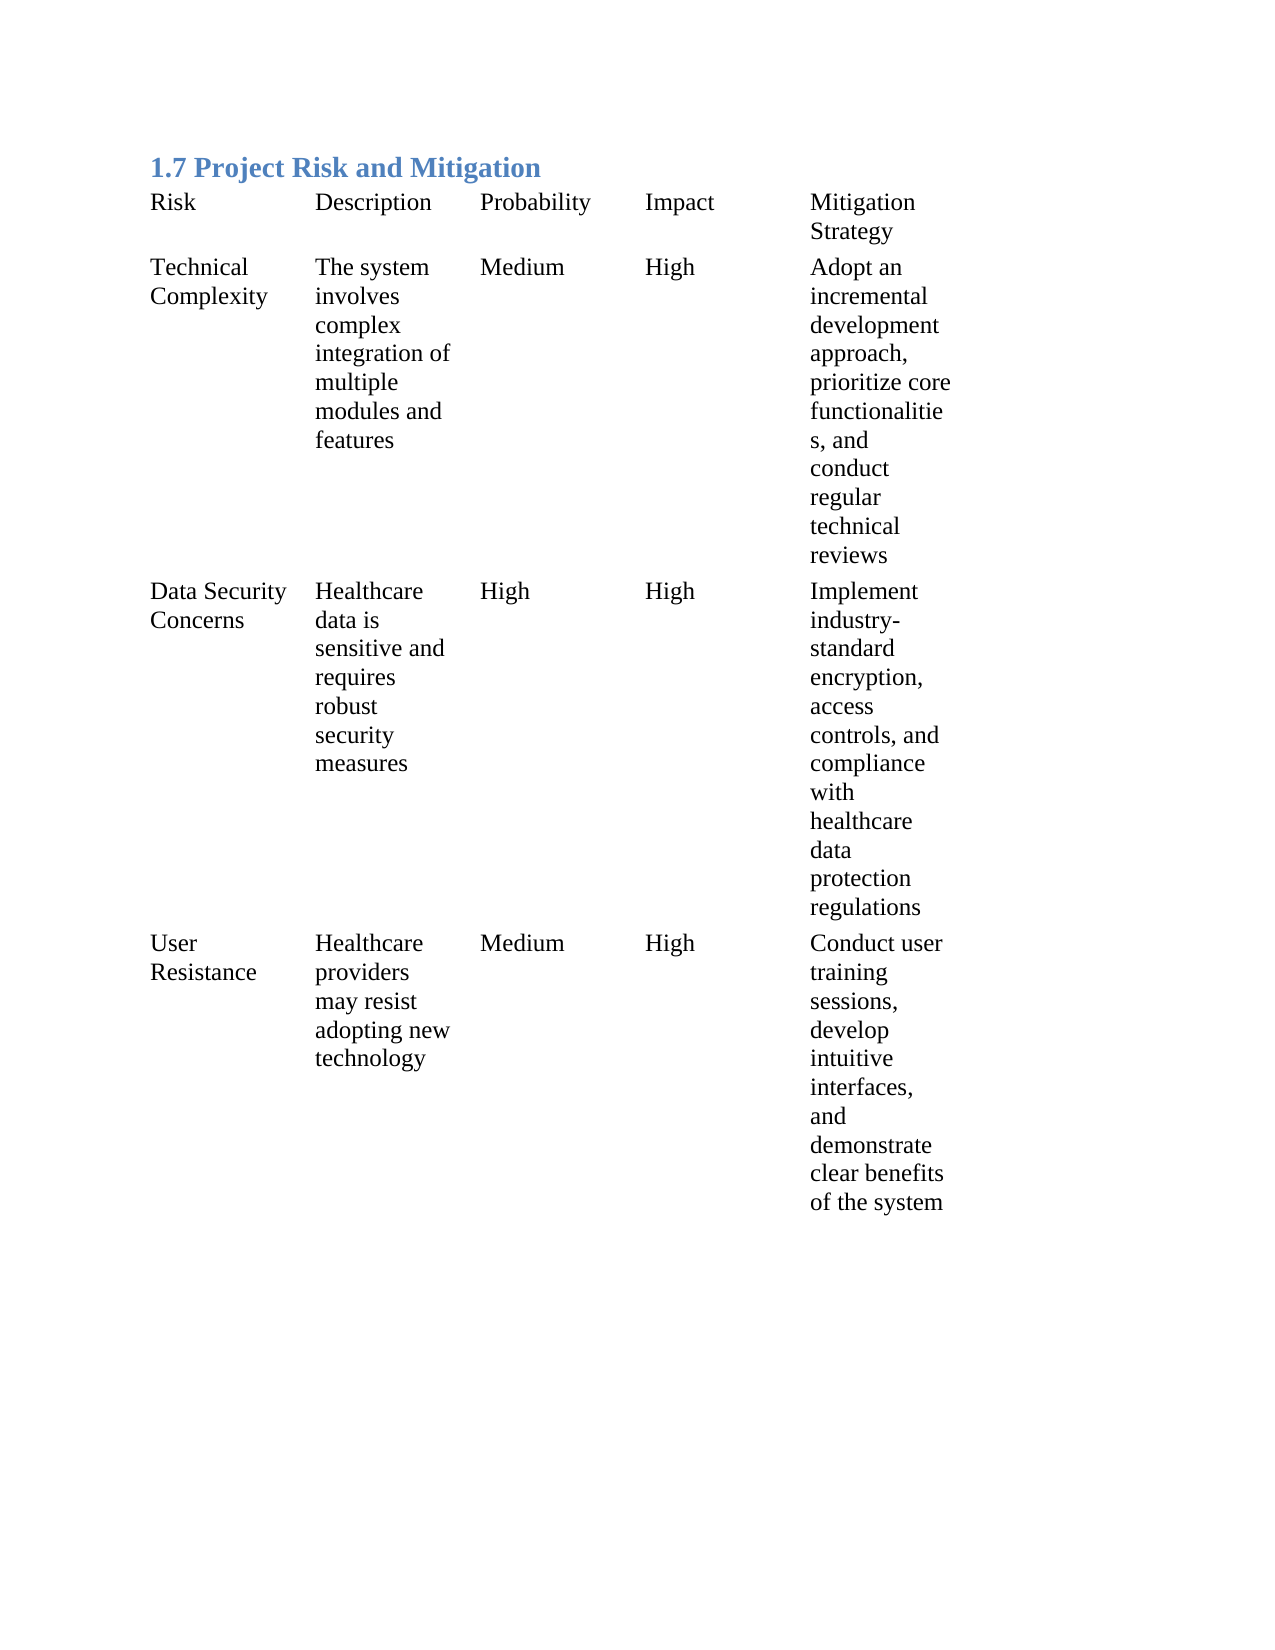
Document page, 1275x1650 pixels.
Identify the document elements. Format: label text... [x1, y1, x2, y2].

table_cell The system involves complex integration of multiple modules and features [304, 249, 469, 572]
table_cell Implement industry-standard encryption, access controls, and compliance with healthcare data protection regulations [799, 572, 964, 925]
table_cell Technical Complexity [139, 249, 304, 572]
table_cell Medium [469, 249, 634, 572]
table_cell Conduct user training sessions, develop intuitive interfaces, and demonstrate clear benefits of the system [799, 925, 964, 1220]
table_header Risk [139, 184, 304, 248]
table_cell User Resistance [139, 925, 304, 1220]
table_cell High [634, 925, 799, 1220]
table_cell Healthcare data is sensitive and requires robust security measures [304, 572, 469, 925]
subtitle 1.7 Project Risk and Mitigation [150, 150, 1125, 183]
table_cell Data Security Concerns [139, 572, 304, 925]
table_cell High [469, 572, 634, 925]
table_header Mitigation Strategy [799, 184, 964, 248]
table_cell High [634, 572, 799, 925]
table_cell High [634, 249, 799, 572]
table_cell Healthcare providers may resist adopting new technology [304, 925, 469, 1220]
table_cell Adopt an incremental development approach, prioritize core functionalities, and conduct regular technical reviews [799, 249, 964, 572]
table_header Impact [634, 184, 799, 248]
table_header Probability [469, 184, 634, 248]
table_cell Medium [469, 925, 634, 1220]
table_header Description [304, 184, 469, 248]
